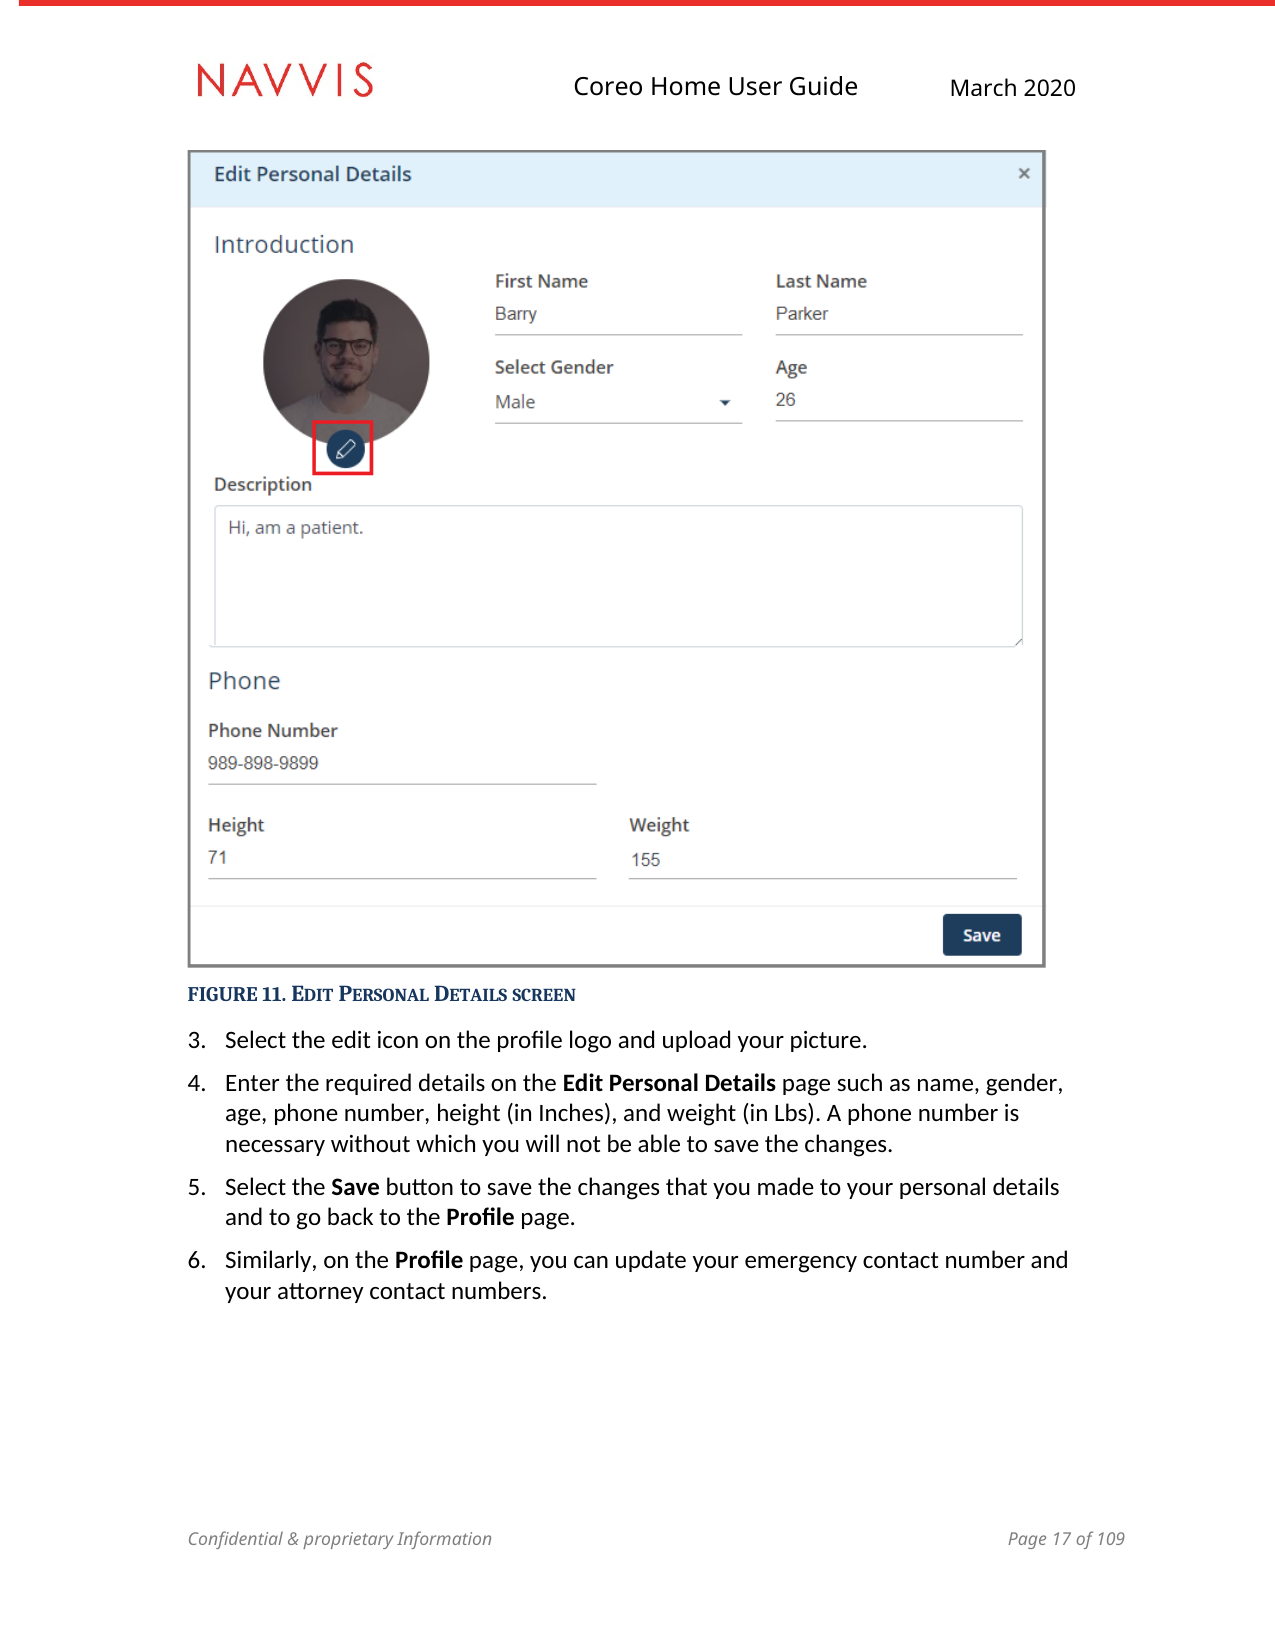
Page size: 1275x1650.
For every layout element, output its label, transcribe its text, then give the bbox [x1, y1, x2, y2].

picture [187, 150, 1047, 969]
list Select the edit icon on the profile logo and upload your picture. [187, 1024, 1087, 1054]
list Similarly, on the Profile page, you can update your emergency contact number and your attorney contact numbers. [187, 1244, 1087, 1306]
picture [187, 55, 383, 104]
text Edit Personal Details screen [187, 981, 1087, 1008]
list Enter the required details on the Edit Personal Details page such as name, gender, age, phone number, height (in Inches), and weight (in Lbs). A phone number is necessary without which you will not be able to save the changes. [187, 1067, 1087, 1158]
list Select the Save button to save the changes that you made to your personal details and to go back to the Profile page. [187, 1171, 1087, 1232]
